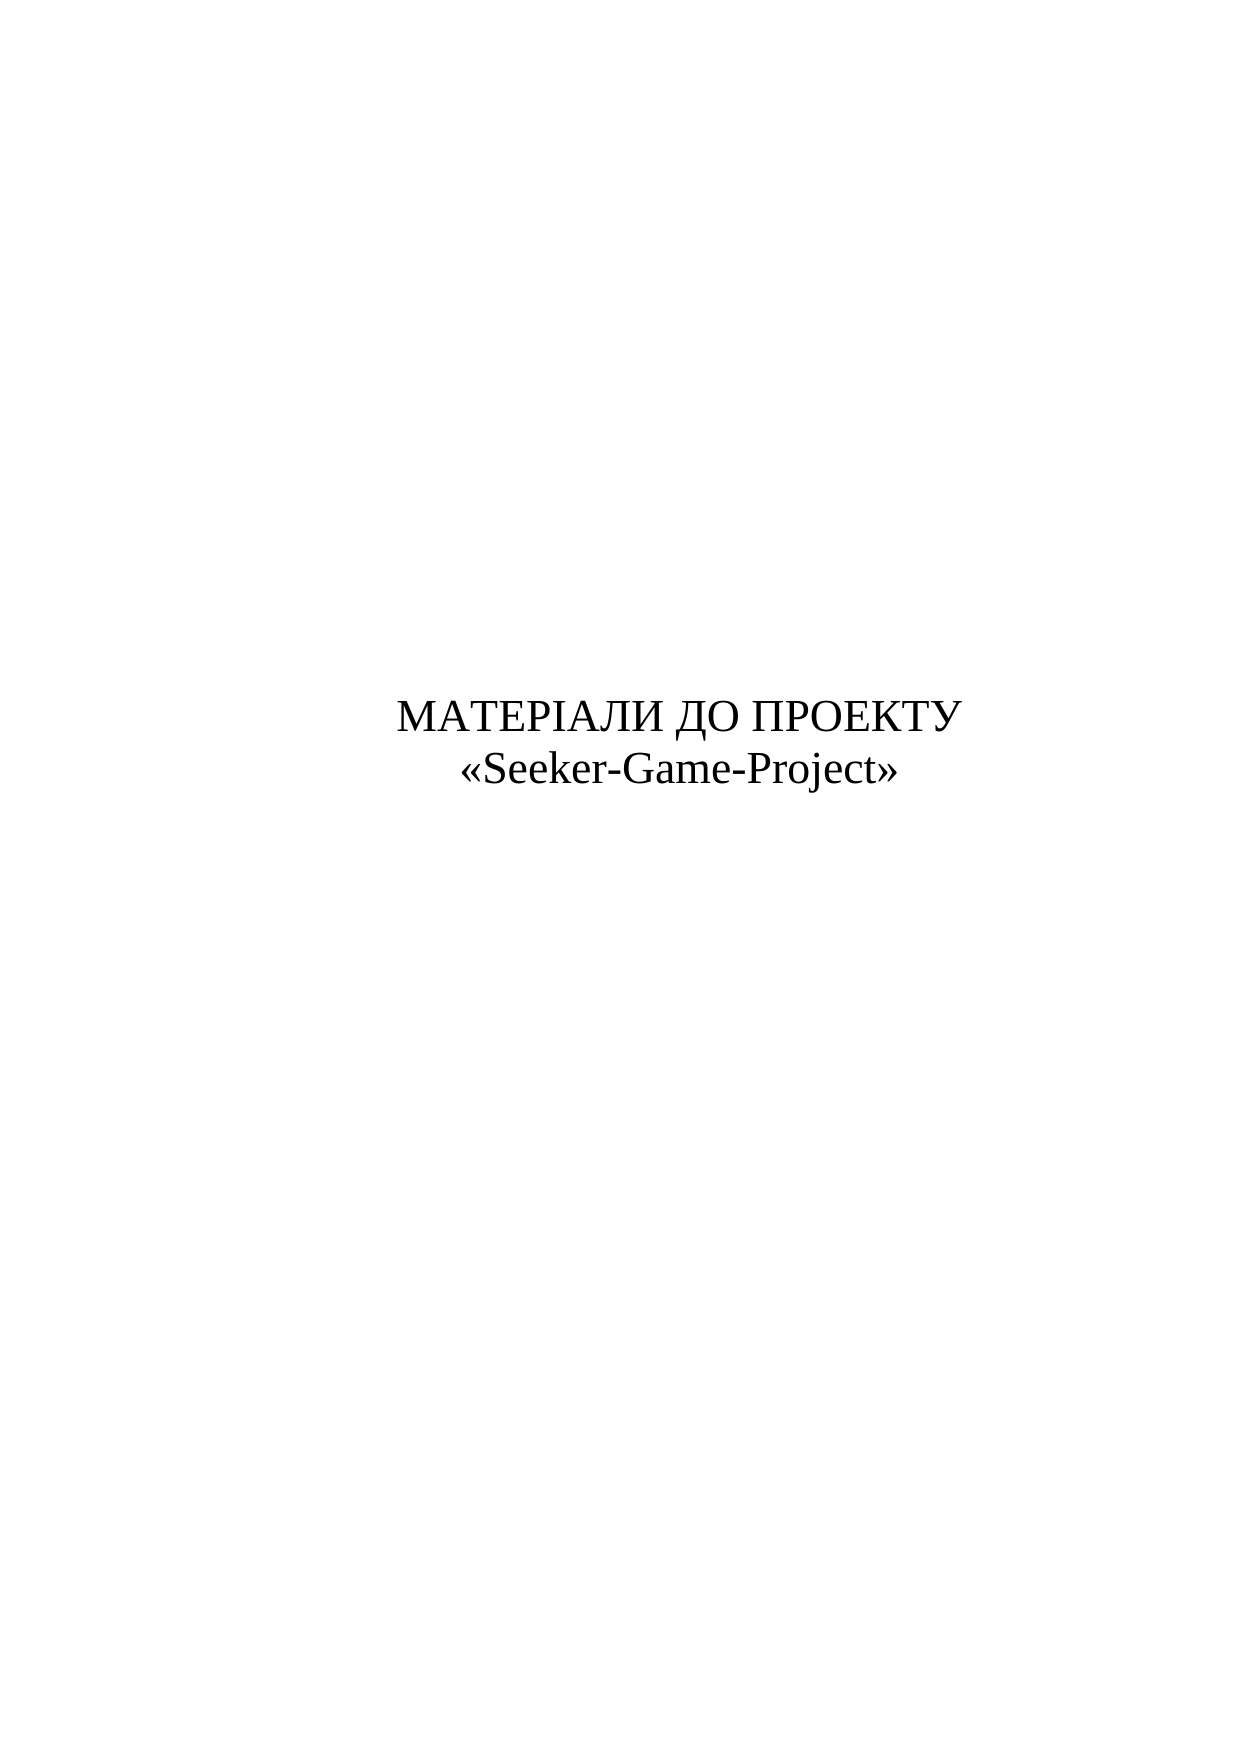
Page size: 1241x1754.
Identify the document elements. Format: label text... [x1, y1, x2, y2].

text МАТЕРІАЛИ ДО ПРОЕКТУ [177, 688, 1181, 741]
text «Seeker-Game-Project» [177, 741, 1181, 794]
